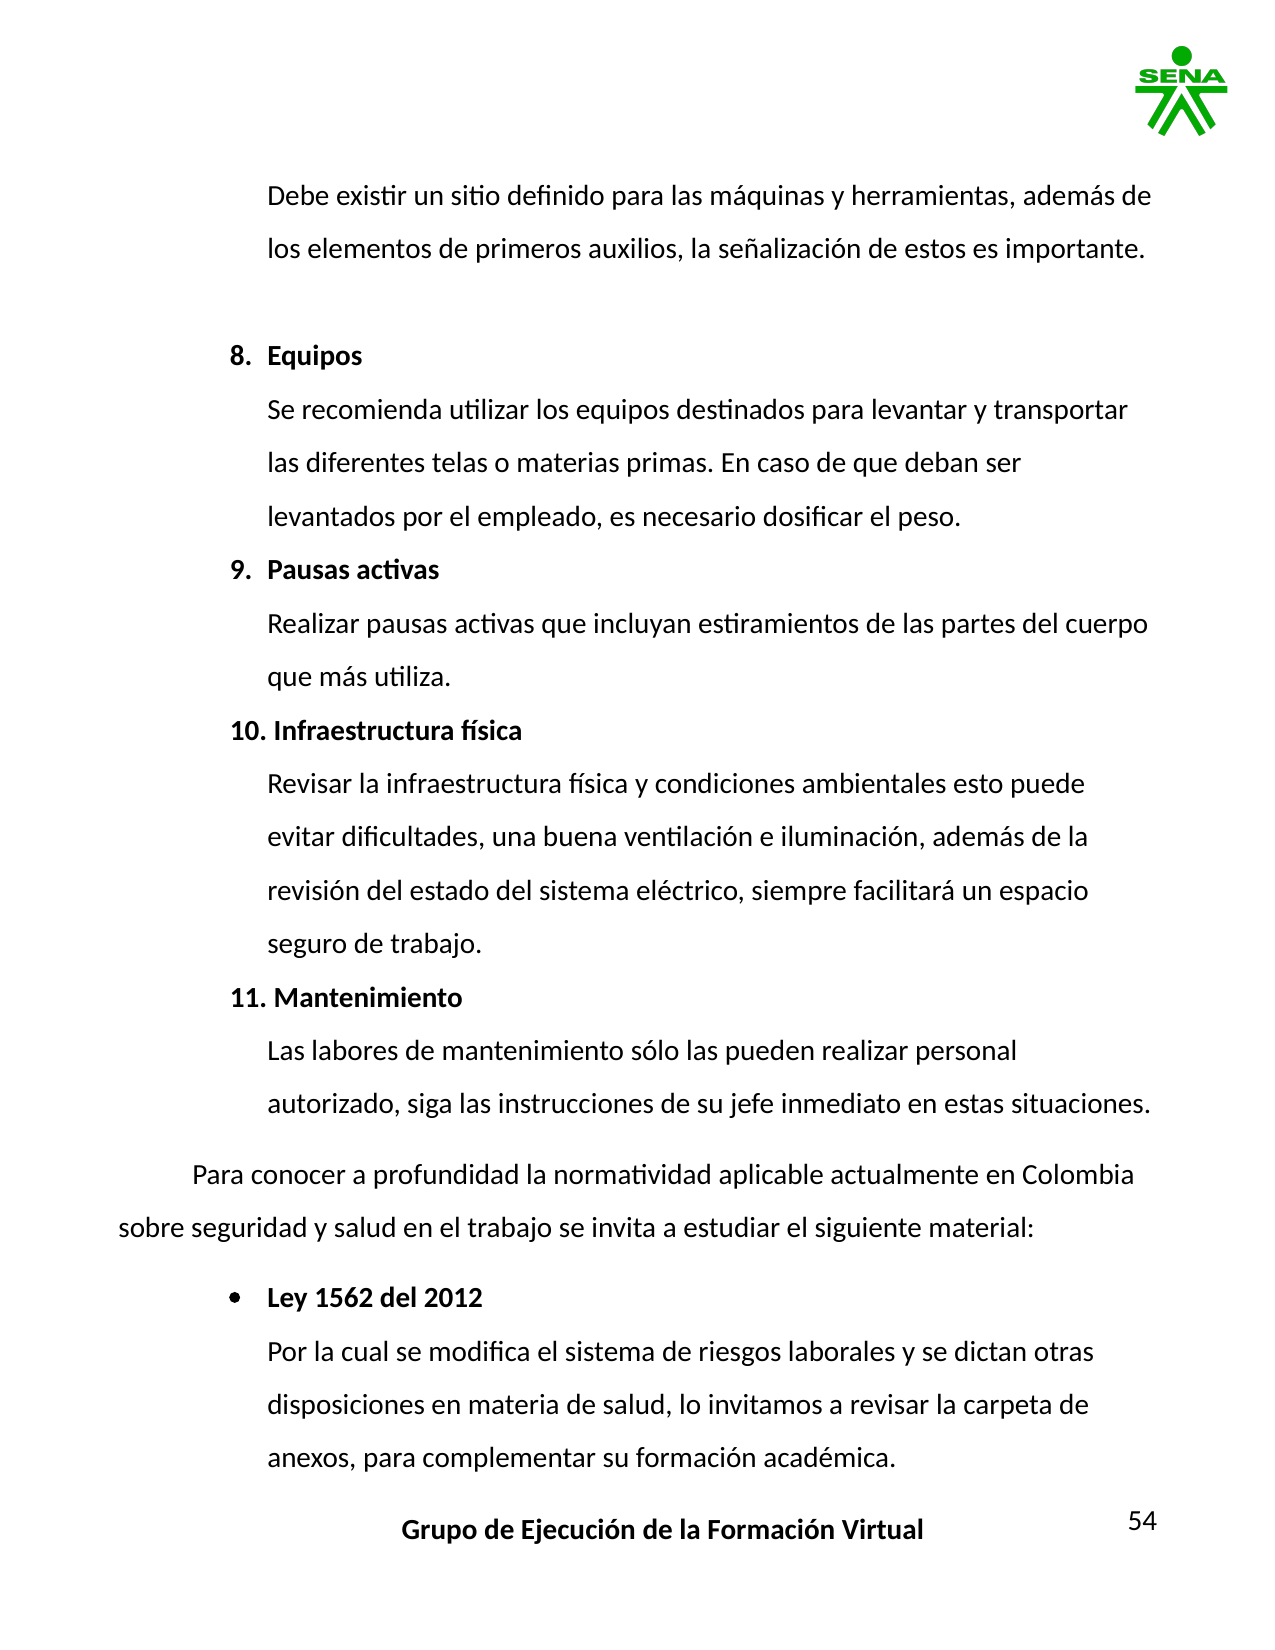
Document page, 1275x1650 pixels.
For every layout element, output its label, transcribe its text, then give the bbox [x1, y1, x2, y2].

list Las labores de mantenimiento sólo las pueden realizar personal autorizado, siga las instrucciones de su jefe inmediato en estas situaciones. [267, 1032, 1157, 1121]
list Pausas activas [229, 551, 1157, 587]
list Por la cual se modifica el sistema de riesgos laborales y se dictan otras disposiciones en materia de salud, lo invitamos a revisar la carpeta de anexos, para complementar su formación académica. [267, 1333, 1157, 1475]
list Equipos [229, 337, 1157, 373]
list Infraestructura física [229, 712, 1157, 747]
list Realizar pausas activas que incluyan estiramientos de las partes del cuerpo que más utiliza. [267, 605, 1157, 694]
picture [1135, 46, 1228, 136]
list Mantenimiento [229, 979, 1157, 1014]
list Ley 1562 del 2012 [229, 1279, 1157, 1315]
list Se recomienda utilizar los equipos destinados para levantar y transportar las diferentes telas o materias primas. En caso de que deban ser levantados por el empleado, es necesario dosificar el peso. [267, 391, 1157, 533]
text Para conocer a profundidad la normatividad aplicable actualmente en Colombia sobre seguridad y salud en el trabajo se invita a estudiar el siguiente material: [118, 1156, 1157, 1245]
list Revisar la infraestructura física y condiciones ambientales esto puede evitar dificultades, una buena ventilación e iluminación, además de la revisión del estado del sistema eléctrico, siempre facilitará un espacio seguro de trabajo. [267, 765, 1157, 961]
list Debe existir un sitio definido para las máquinas y herramientas, además de los elementos de primeros auxilios, la señalización de estos es importante. [267, 177, 1157, 266]
